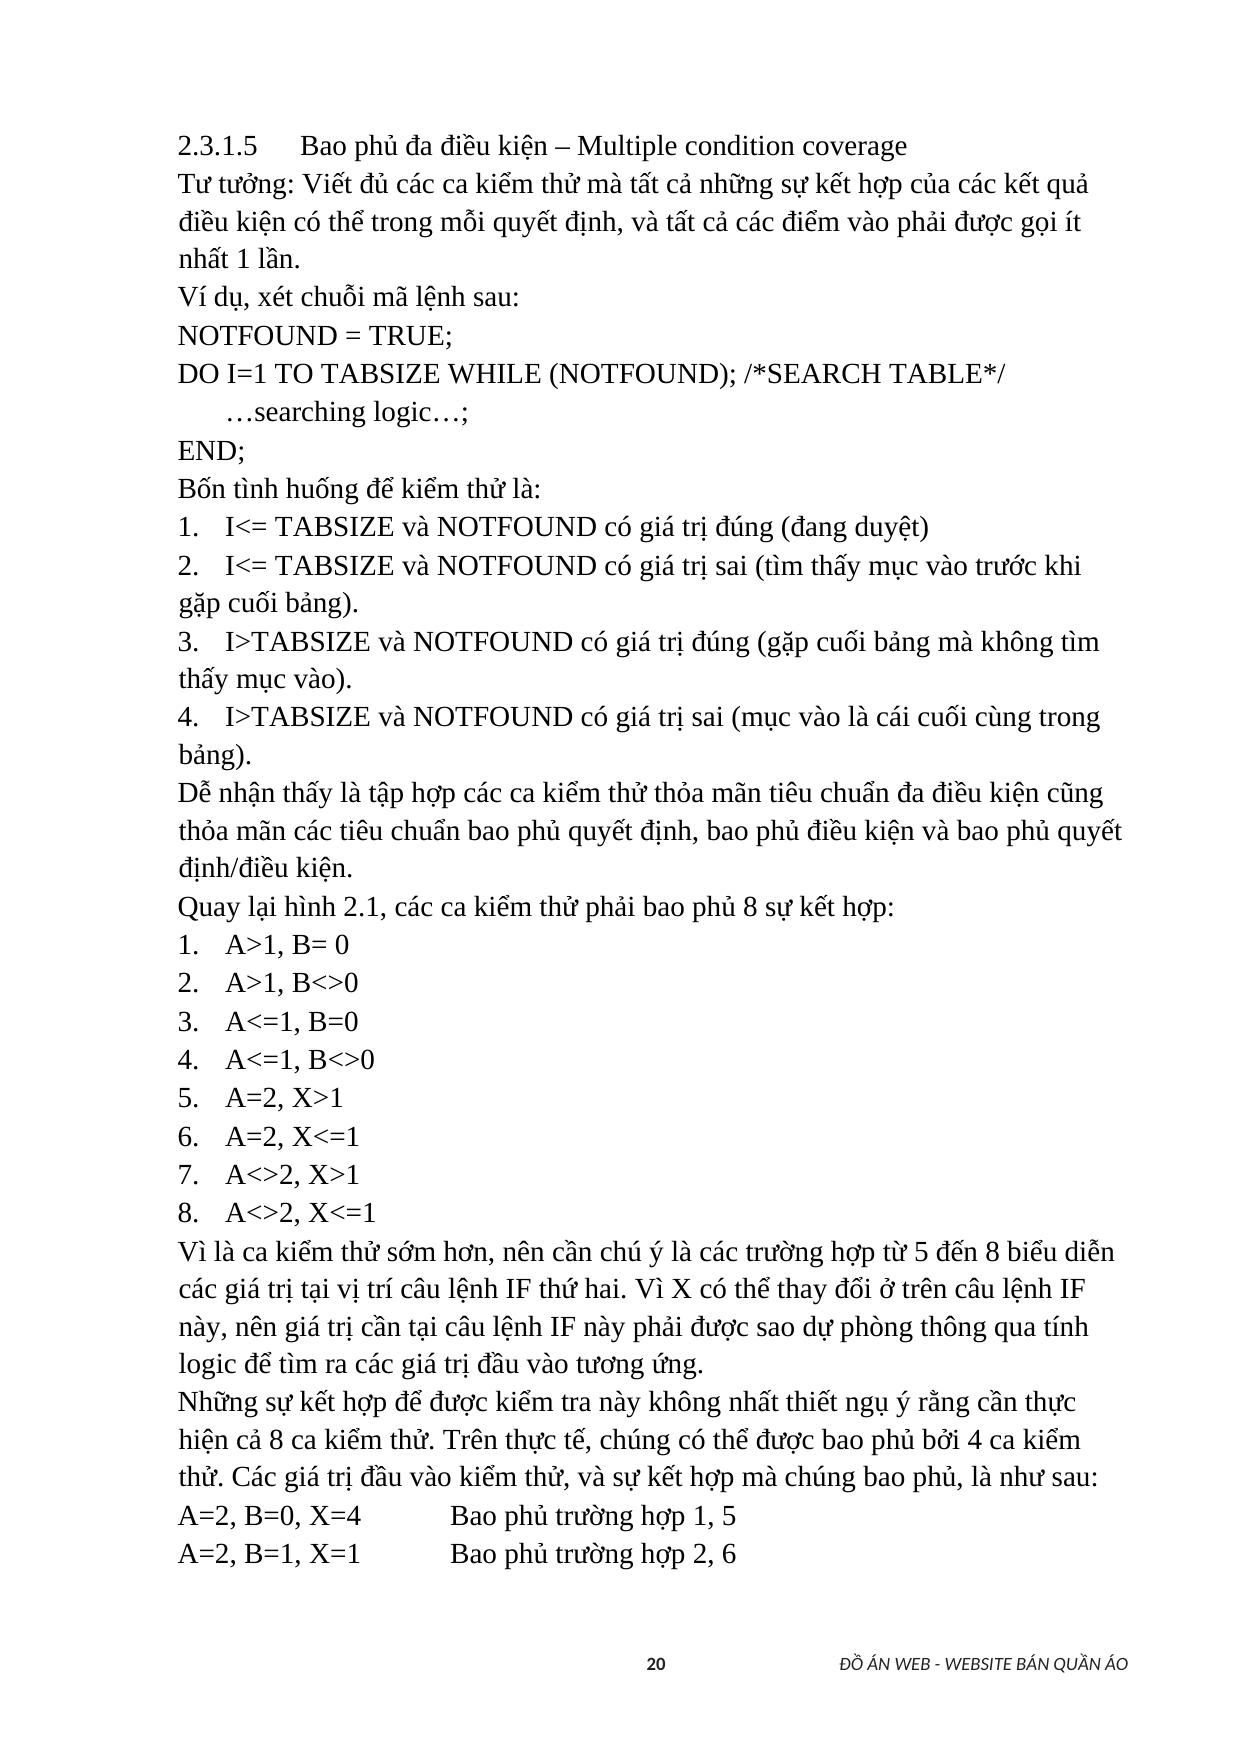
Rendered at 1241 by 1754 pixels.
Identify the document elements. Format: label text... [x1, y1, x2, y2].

text 8. A<>2, X<=1 [177, 1195, 1129, 1229]
text Dễ nhận thấy là tập hợp các ca kiểm thử thỏa mãn tiêu chuẩn đa điều kiện cũng thỏa mãn các tiêu chuẩn bao phủ quyết định, bao phủ điều kiện và bao phủ quyết định/điều kiện. [177, 775, 1129, 884]
text 5. A=2, X>1 [177, 1080, 1129, 1114]
text 4. I>TABSIZE và NOTFOUND có giá trị sai (mục vào là cái cuối cùng trong bảng). [177, 699, 1129, 771]
text 7. A<>2, X>1 [177, 1157, 1129, 1191]
text 4. A<=1, B<>0 [177, 1042, 1129, 1076]
text …searching logic…; [177, 394, 1129, 428]
text Tư tưởng: Viết đủ các ca kiểm thử mà tất cả những sự kết hợp của các kết quả điều kiện có thể trong mỗi quyết định, và tất cả các điểm vào phải được gọi ít nhất 1 lần. [177, 166, 1129, 275]
text 1. A>1, B= 0 [177, 927, 1129, 961]
text 6. A=2, X<=1 [177, 1119, 1129, 1152]
text Quay lại hình 2.1, các ca kiểm thử phải bao phủ 8 sự kết hợp: [177, 889, 1129, 922]
text A=2, B=1, X=1 Bao phủ trường hợp 2, 6 [177, 1536, 1129, 1570]
text END; [177, 433, 1129, 466]
text 2.3.1.5 Bao phủ đa điều kiện – Multiple condition coverage [177, 128, 1129, 161]
text 2. I<= TABSIZE và NOTFOUND có giá trị sai (tìm thấy mục vào trước khi gặp cuối bảng). [177, 548, 1129, 619]
text 3. I>TABSIZE và NOTFOUND có giá trị đúng (gặp cuối bảng mà không tìm thấy mục vào). [177, 624, 1129, 695]
text 2. A>1, B<>0 [177, 965, 1129, 999]
text Bốn tình huống để kiểm thử là: [177, 471, 1129, 505]
text 3. A<=1, B=0 [177, 1004, 1129, 1037]
text DO I=1 TO TABSIZE WHILE (NOTFOUND); /*SEARCH TABLE*/ [177, 356, 1129, 390]
text NOTFOUND = TRUE; [177, 318, 1129, 351]
text A=2, B=0, X=4 Bao phủ trường hợp 1, 5 [177, 1498, 1129, 1531]
text Ví dụ, xét chuỗi mã lệnh sau: [177, 279, 1129, 313]
text Những sự kết hợp để được kiểm tra này không nhất thiết ngụ ý rằng cần thực hiện cả 8 ca kiểm thử. Trên thực tế, chúng có thể được bao phủ bởi 4 ca kiểm thử. Các giá trị đầu vào kiểm thử, và sự kết hợp mà chúng bao phủ, là như sau: [177, 1384, 1129, 1493]
text Vì là ca kiểm thử sớm hơn, nên cần chú ý là các trường hợp từ 5 đến 8 biểu diễn các giá trị tại vị trí câu lệnh IF thứ hai. Vì X có thể thay đổi ở trên câu lệnh IF này, nên giá trị cần tại câu lệnh IF này phải được sao dự phòng thông qua tính logic để tìm ra các giá trị đầu vào tương ứng. [177, 1234, 1129, 1380]
text 1. I<= TABSIZE và NOTFOUND có giá trị đúng (đang duyệt) [177, 509, 1129, 543]
